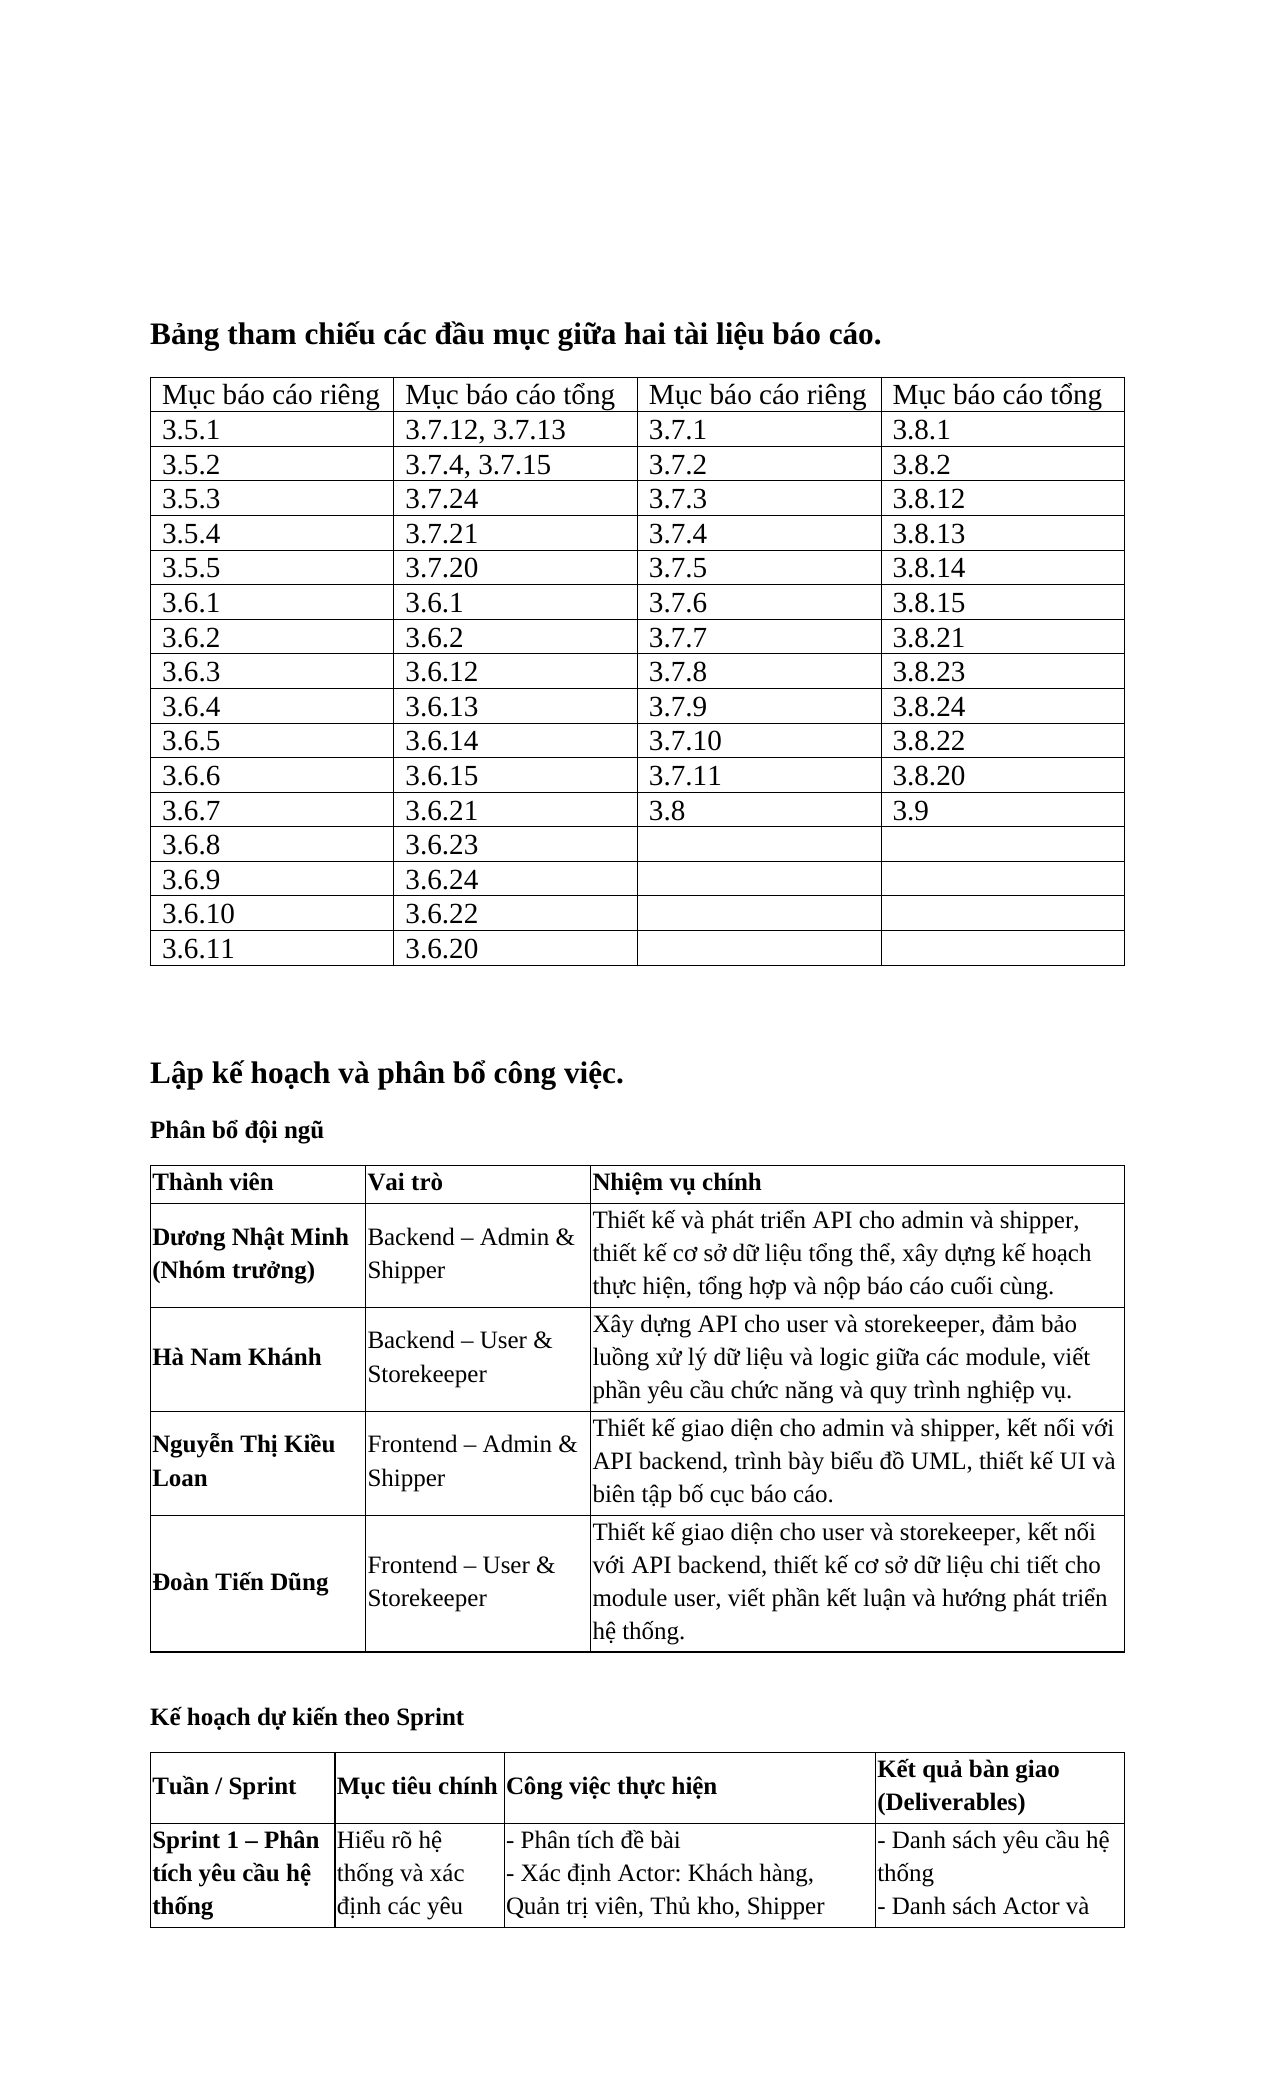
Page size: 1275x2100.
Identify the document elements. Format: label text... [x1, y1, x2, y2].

table_header Mục báo cáo tổng [882, 378, 1124, 411]
subtitle Lập kế hoạch và phân bổ công việc. [150, 1054, 1125, 1090]
table_cell Thiết kế giao diện cho admin và shipper, kết nối với API backend, trình bày biểu đồ UML, thiết kế UI và biên tập bố cục báo cáo. [591, 1412, 1124, 1514]
table_cell 3.6.12 [394, 654, 637, 688]
table_cell Frontend – Admin & Shipper [366, 1412, 590, 1514]
table_cell [882, 931, 1124, 964]
table_cell 3.8.23 [882, 654, 1124, 688]
table_cell 3.6.4 [151, 689, 393, 722]
table_cell Nguyễn Thị Kiều Loan [151, 1412, 365, 1514]
table_header Mục báo cáo tổng [394, 378, 637, 411]
table_cell Đoàn Tiến Dũng [151, 1516, 365, 1651]
table_cell Dương Nhật Minh (Nhóm trưởng) [151, 1204, 365, 1307]
table_cell 3.5.3 [151, 481, 393, 515]
text Kế hoạch dự kiến theo Sprint [150, 1702, 1125, 1731]
table_cell 3.6.2 [151, 620, 393, 653]
table_cell 3.8.2 [882, 447, 1124, 480]
table_cell Backend – User & Storekeeper [366, 1308, 590, 1411]
table_header Kết quả bàn giao (Deliverables) [876, 1753, 1124, 1823]
table_cell 3.6.8 [151, 827, 393, 861]
subtitle Bảng tham chiếu các đầu mục giữa hai tài liệu báo cáo. [150, 316, 1125, 352]
table_header Thành viên [151, 1166, 365, 1203]
table_cell 3.5.5 [151, 551, 393, 584]
table_cell 3.6.11 [151, 931, 393, 964]
table_header Nhiệm vụ chính [591, 1166, 1124, 1203]
table_cell [638, 931, 881, 964]
text Phân bổ đội ngũ [150, 1115, 1125, 1144]
table_cell 3.8.20 [882, 758, 1124, 792]
table_cell 3.6.1 [151, 585, 393, 619]
table_cell 3.8.12 [882, 481, 1124, 515]
table_cell 3.5.2 [151, 447, 393, 480]
table_cell [882, 896, 1124, 930]
table_cell 3.6.2 [394, 620, 637, 653]
table_cell 3.7.1 [638, 412, 881, 446]
table_cell 3.6.21 [394, 793, 637, 826]
table_cell 3.6.5 [151, 724, 393, 757]
table_cell 3.7.2 [638, 447, 881, 480]
table_cell 3.5.4 [151, 516, 393, 549]
table_cell 3.7.24 [394, 481, 637, 515]
table_cell 3.7.9 [638, 689, 881, 722]
table_cell [882, 862, 1124, 895]
table_cell 3.8.21 [882, 620, 1124, 653]
table_cell 3.8 [638, 793, 881, 826]
table_cell 3.6.1 [394, 585, 637, 619]
table_cell 3.7.4 [638, 516, 881, 549]
table_cell 3.8.14 [882, 551, 1124, 584]
table_cell [638, 827, 881, 861]
table_cell 3.6.15 [394, 758, 637, 792]
table_cell 3.6.9 [151, 862, 393, 895]
table_cell Thiết kế giao diện cho user và storekeeper, kết nối với API backend, thiết kế cơ sở dữ liệu chi tiết cho module user, viết phần kết luận và hướng phát triển hệ thống. [591, 1516, 1124, 1651]
table_cell 3.7.12, 3.7.13 [394, 412, 637, 446]
table_cell Hà Nam Khánh [151, 1308, 365, 1411]
table_cell 3.8.24 [882, 689, 1124, 722]
table_cell 3.8.22 [882, 724, 1124, 757]
table_cell 3.7.21 [394, 516, 637, 549]
table_header Mục báo cáo riêng [151, 378, 393, 411]
table_cell [638, 896, 881, 930]
table_cell 3.7.3 [638, 481, 881, 515]
table_cell 3.7.20 [394, 551, 637, 584]
table_cell Thiết kế và phát triển API cho admin và shipper, thiết kế cơ sở dữ liệu tổng thể, xây dựng kế hoạch thực hiện, tổng hợp và nộp báo cáo cuối cùng. [591, 1204, 1124, 1307]
table_cell 3.7.11 [638, 758, 881, 792]
table_cell Xây dựng API cho user và storekeeper, đảm bảo luồng xử lý dữ liệu và logic giữa các module, viết phần yêu cầu chức năng và quy trình nghiệp vụ. [591, 1308, 1124, 1411]
table_cell 3.7.10 [638, 724, 881, 757]
table_cell 3.7.4, 3.7.15 [394, 447, 637, 480]
table_cell [882, 827, 1124, 861]
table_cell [505, 1824, 875, 1927]
table_cell 3.6.22 [394, 896, 637, 930]
table_cell 3.6.20 [394, 931, 637, 964]
table_cell 3.6.7 [151, 793, 393, 826]
table_cell 3.6.13 [394, 689, 637, 722]
table_cell Sprint 1 – Phân tích yêu cầu hệ thống [151, 1824, 334, 1927]
table_cell 3.9 [882, 793, 1124, 826]
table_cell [876, 1824, 1124, 1927]
table_cell 3.8.15 [882, 585, 1124, 619]
table_cell 3.8.13 [882, 516, 1124, 549]
table_header Mục báo cáo riêng [638, 378, 881, 411]
table_cell 3.8.1 [882, 412, 1124, 446]
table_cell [336, 1824, 504, 1927]
table_cell Backend – Admin & Shipper [366, 1204, 590, 1307]
table_cell [638, 862, 881, 895]
table_cell 3.6.3 [151, 654, 393, 688]
table_cell Frontend – User & Storekeeper [366, 1516, 590, 1651]
table_cell 3.6.23 [394, 827, 637, 861]
table_cell 3.5.1 [151, 412, 393, 446]
table_cell 3.7.5 [638, 551, 881, 584]
table_cell 3.6.14 [394, 724, 637, 757]
table_header Công việc thực hiện [505, 1753, 875, 1823]
table_header Vai trò [366, 1166, 590, 1203]
table_cell 3.6.10 [151, 896, 393, 930]
table_cell 3.7.6 [638, 585, 881, 619]
table_cell 3.6.6 [151, 758, 393, 792]
table_cell 3.6.24 [394, 862, 637, 895]
table_cell 3.7.7 [638, 620, 881, 653]
table_header Mục tiêu chính [336, 1753, 504, 1823]
table_cell 3.7.8 [638, 654, 881, 688]
table_header Tuần / Sprint [151, 1753, 334, 1823]
